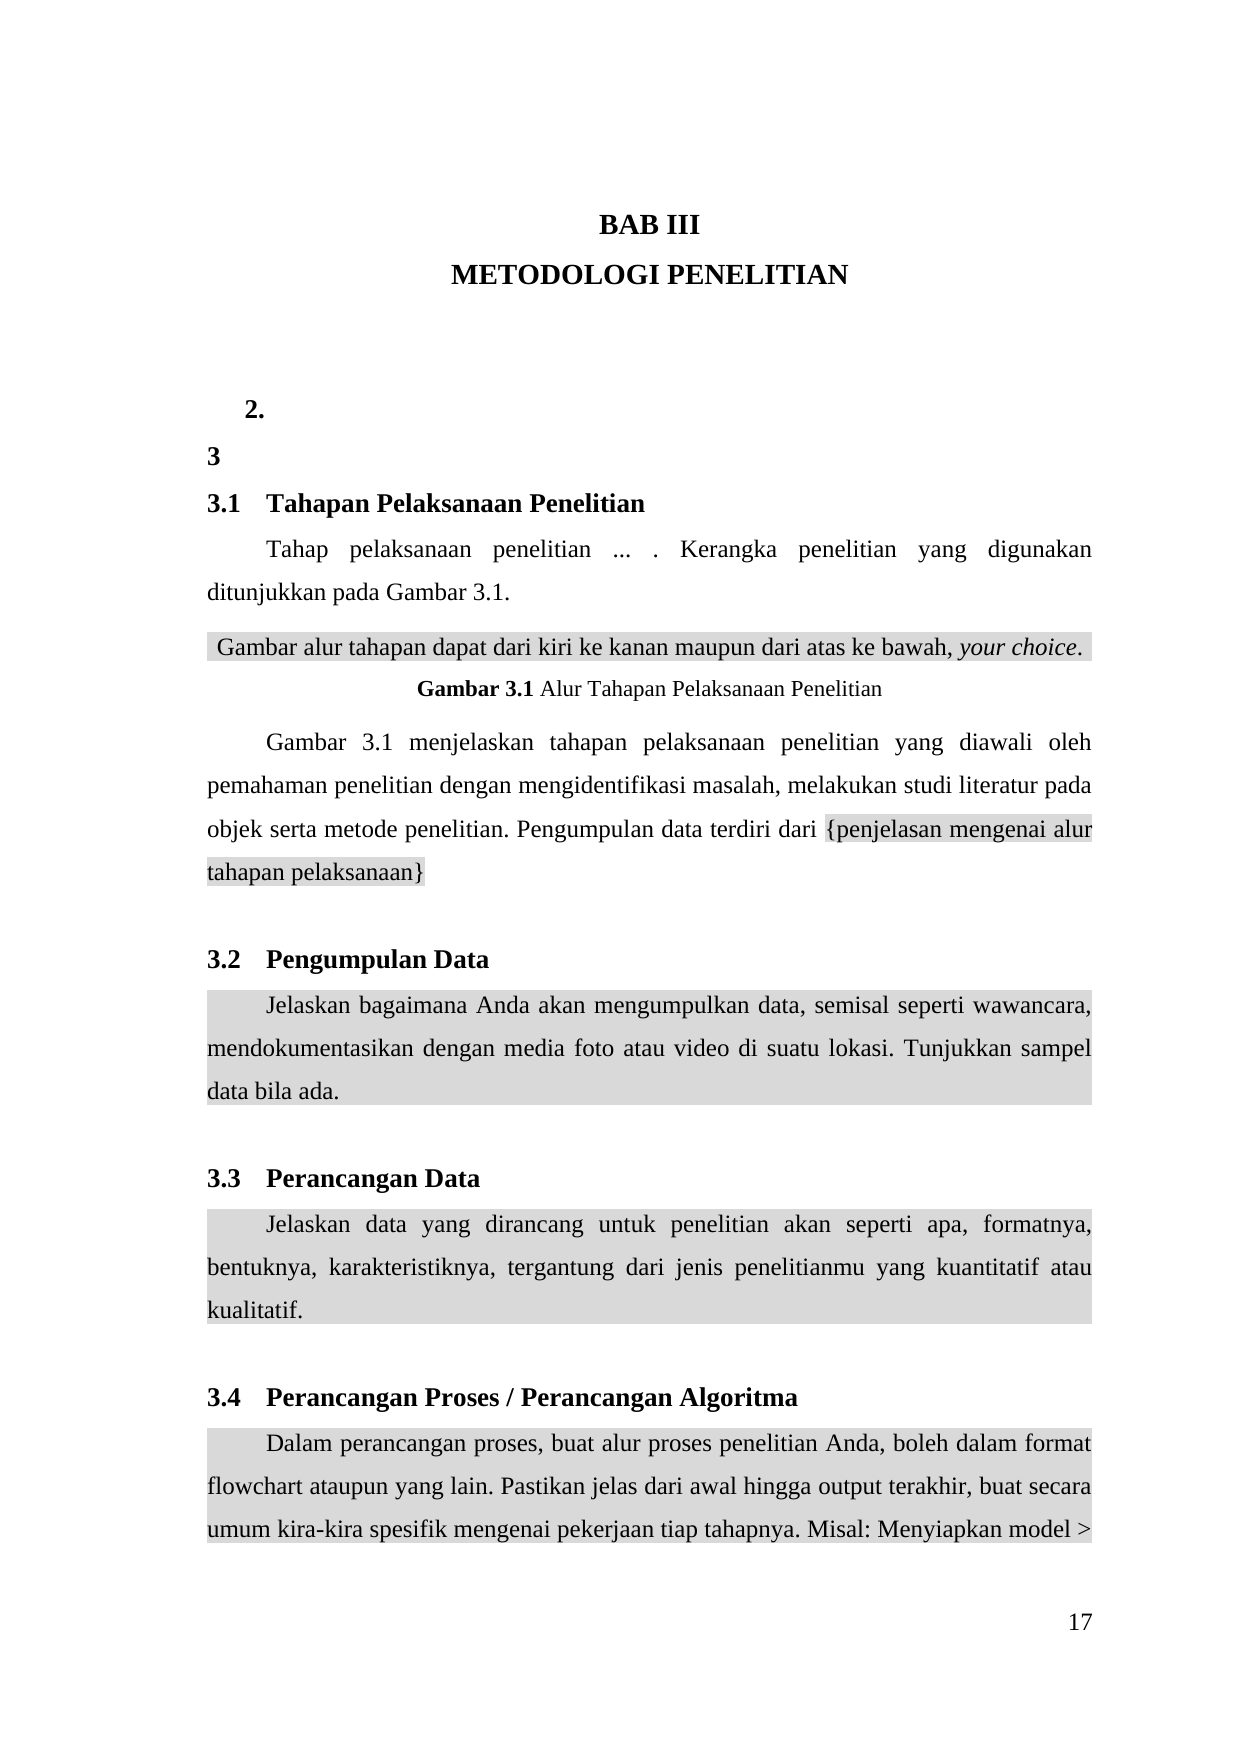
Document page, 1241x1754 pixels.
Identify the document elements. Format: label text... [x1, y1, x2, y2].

text Jelaskan data yang dirancang untuk penelitian akan seperti apa, formatnya, bentuknya, karakteristiknya, tergantung dari jenis penelitianmu yang kuantitatif atau kualitatif. [207, 1209, 1092, 1324]
subtitle Tahapan Pelaksanaan Penelitian [207, 487, 1092, 518]
subtitle Perancangan Proses / Perancangan Algoritma [207, 1381, 1092, 1413]
subtitle Perancangan Data [207, 1162, 1092, 1193]
subtitle BAB III METODOLOGI PENELITIAN [207, 207, 1092, 291]
subtitle Pengumpulan Data [207, 943, 1092, 974]
text Gambar 3.1 menjelaskan tahapan pelaksanaan penelitian yang diawali oleh pemahaman penelitian dengan mengidentifikasi masalah, melakukan studi literatur pada objek serta metode penelitian. Pengumpulan data terdiri dari {penjelasan mengenai alur tahapan pelaksanaan} [207, 727, 1092, 886]
text Gambar 3.1 Alur Tahapan Pelaksanaan Penelitian [207, 676, 1092, 702]
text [207, 1428, 1092, 1543]
text Jelaskan bagaimana Anda akan mengumpulkan data, semisal seperti wawancara, mendokumentasikan dengan media foto atau video di suatu lokasi. Tunjukkan sampel data bila ada. [207, 990, 1092, 1105]
text Gambar alur tahapan dapat dari kiri ke kanan maupun dari atas ke bawah, your choice. [207, 632, 1092, 661]
text Tahap pelaksanaan penelitian ... . Kerangka penelitian yang digunakan ditunjukkan pada Gambar 3.1. [207, 534, 1092, 606]
